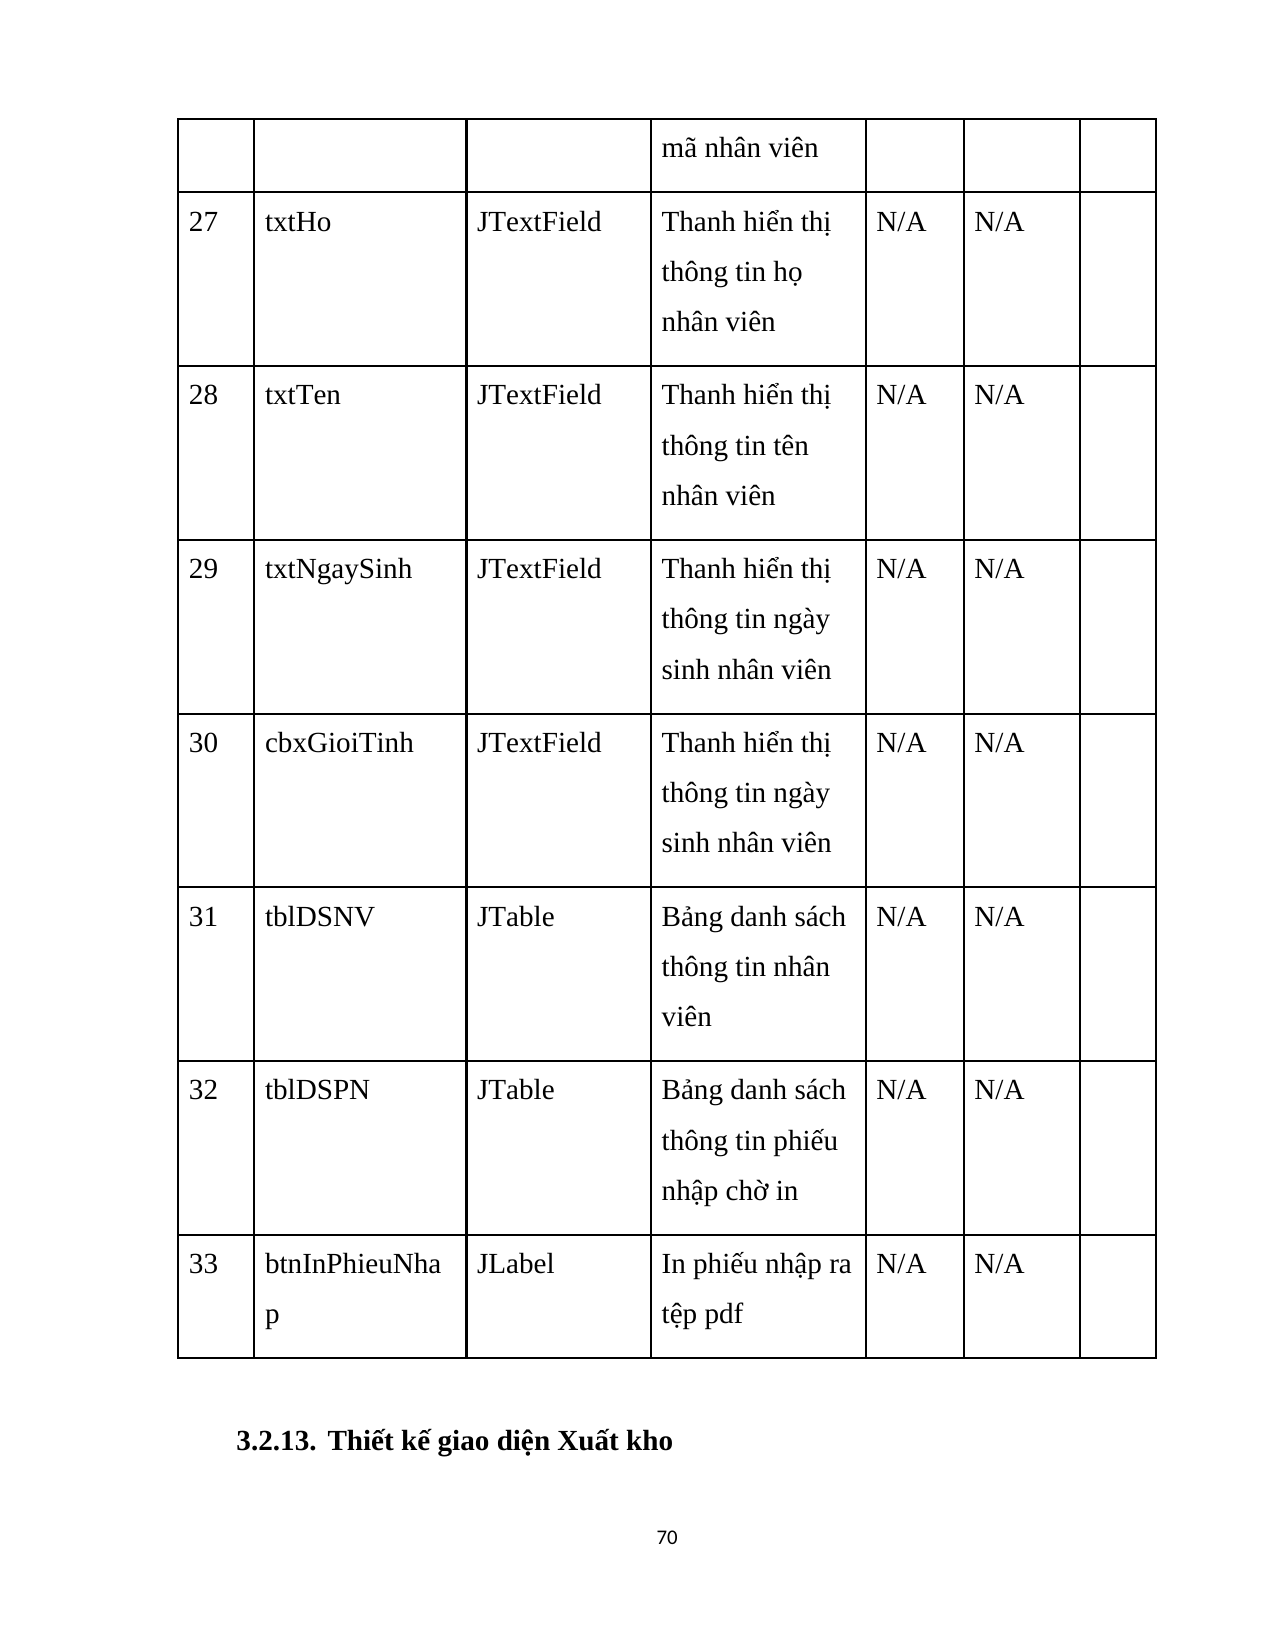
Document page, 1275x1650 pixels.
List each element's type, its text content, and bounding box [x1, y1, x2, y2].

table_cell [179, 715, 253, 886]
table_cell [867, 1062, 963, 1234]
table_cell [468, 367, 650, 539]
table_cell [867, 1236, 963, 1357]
list Thiết kế giao diện Xuất kho [177, 1423, 1157, 1457]
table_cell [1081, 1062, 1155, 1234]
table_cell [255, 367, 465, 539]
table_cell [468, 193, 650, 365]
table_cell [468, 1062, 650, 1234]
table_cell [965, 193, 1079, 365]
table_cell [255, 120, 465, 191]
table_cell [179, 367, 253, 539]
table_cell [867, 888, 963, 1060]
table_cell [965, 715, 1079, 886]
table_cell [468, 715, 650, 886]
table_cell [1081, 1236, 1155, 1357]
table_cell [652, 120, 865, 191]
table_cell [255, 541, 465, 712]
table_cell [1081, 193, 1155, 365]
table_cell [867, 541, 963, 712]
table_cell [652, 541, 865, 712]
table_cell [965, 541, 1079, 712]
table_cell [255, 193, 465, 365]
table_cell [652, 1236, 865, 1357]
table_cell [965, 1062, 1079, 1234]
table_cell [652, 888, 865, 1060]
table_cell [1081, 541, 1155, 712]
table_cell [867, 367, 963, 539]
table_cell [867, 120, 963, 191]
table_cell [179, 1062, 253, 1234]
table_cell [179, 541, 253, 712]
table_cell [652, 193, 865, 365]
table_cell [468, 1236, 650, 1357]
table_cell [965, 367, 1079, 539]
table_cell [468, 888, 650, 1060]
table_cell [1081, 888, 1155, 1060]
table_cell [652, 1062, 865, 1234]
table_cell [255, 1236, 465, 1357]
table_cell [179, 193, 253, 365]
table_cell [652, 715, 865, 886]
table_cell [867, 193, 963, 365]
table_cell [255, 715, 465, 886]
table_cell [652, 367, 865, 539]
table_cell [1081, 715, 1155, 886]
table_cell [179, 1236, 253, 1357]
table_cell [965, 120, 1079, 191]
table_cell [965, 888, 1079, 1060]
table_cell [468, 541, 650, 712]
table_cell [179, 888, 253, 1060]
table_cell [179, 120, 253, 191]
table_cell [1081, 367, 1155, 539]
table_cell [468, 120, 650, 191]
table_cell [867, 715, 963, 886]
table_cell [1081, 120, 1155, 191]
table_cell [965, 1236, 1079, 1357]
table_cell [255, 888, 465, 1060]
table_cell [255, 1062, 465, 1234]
